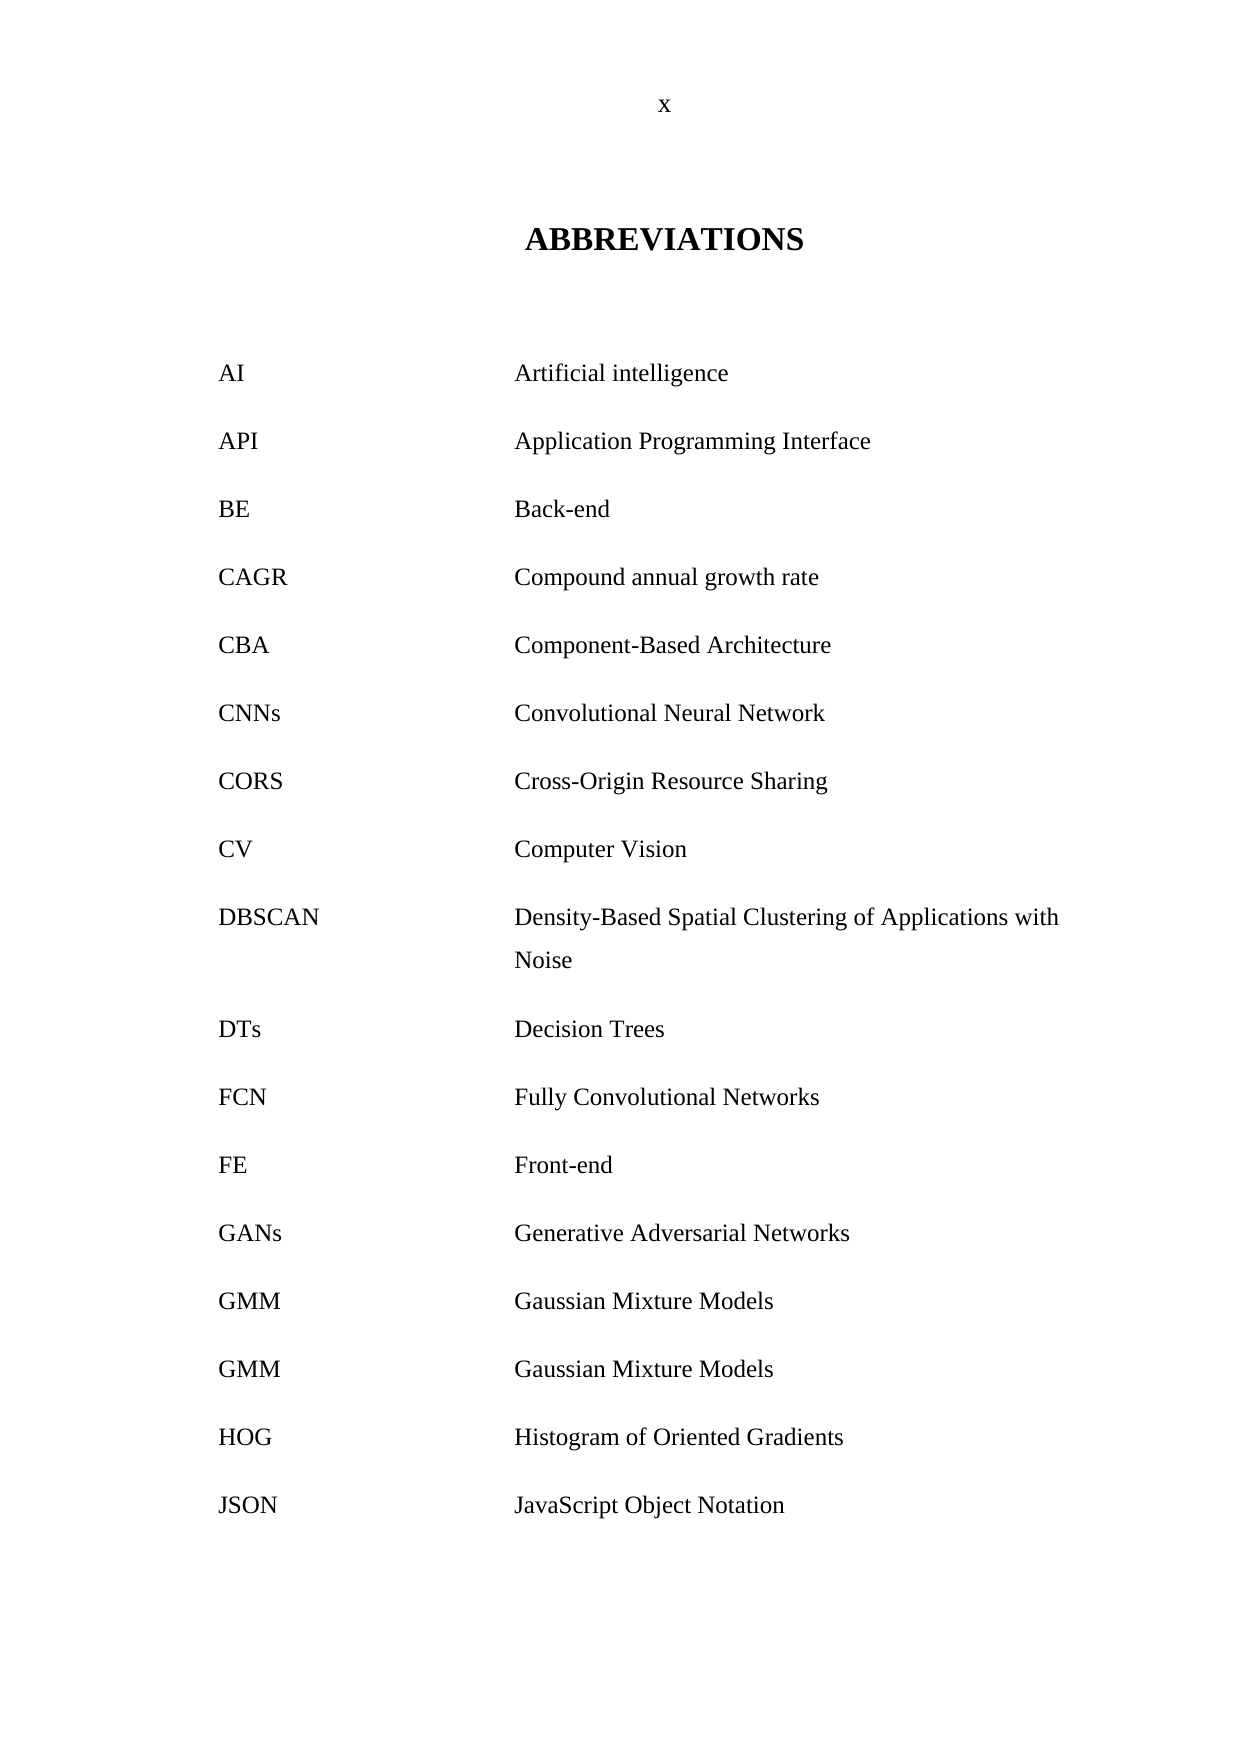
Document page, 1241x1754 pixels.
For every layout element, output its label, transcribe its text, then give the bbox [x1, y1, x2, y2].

table_cell CNNs [207, 686, 503, 754]
table_cell Density-Based Spatial Clustering of Applications with Noise [503, 890, 1122, 1001]
table_header Artificial intelligence [503, 346, 1122, 414]
table_cell Gaussian Mixture Models [503, 1273, 1122, 1341]
table_cell GANs [207, 1205, 503, 1273]
table_cell CAGR [207, 550, 503, 618]
table_cell Back-end [503, 482, 1122, 550]
table_cell GMM [207, 1273, 503, 1341]
table_cell CORS [207, 754, 503, 822]
table_cell API [207, 414, 503, 482]
table_cell Histogram of Oriented Gradients [503, 1409, 1122, 1477]
table_cell Generative Adversarial Networks [503, 1205, 1122, 1273]
table_cell Gaussian Mixture Models [503, 1341, 1122, 1409]
table_cell DTs [207, 1001, 503, 1069]
table_cell Application Programming Interface [503, 414, 1122, 482]
table_cell CBA [207, 618, 503, 686]
table_cell HOG [207, 1409, 503, 1477]
table_cell Convolutional Neural Network [503, 686, 1122, 754]
subtitle ABBREVIATIONS [207, 219, 1122, 258]
table_cell Compound annual growth rate [503, 550, 1122, 618]
table_cell Fully Convolutional Networks [503, 1069, 1122, 1137]
table_cell Component-Based Architecture [503, 618, 1122, 686]
table_cell CV [207, 822, 503, 890]
table_cell JSON [207, 1477, 503, 1545]
table_cell DBSCAN [207, 890, 503, 1001]
table_cell Cross-Origin Resource Sharing [503, 754, 1122, 822]
table_cell Decision Trees [503, 1001, 1122, 1069]
table_cell GMM [207, 1341, 503, 1409]
table_cell JavaScript Object Notation [503, 1477, 1122, 1545]
table_header AI [207, 346, 503, 414]
table_cell FE [207, 1137, 503, 1205]
table_cell FCN [207, 1069, 503, 1137]
table_cell Front-end [503, 1137, 1122, 1205]
table_cell Computer Vision [503, 822, 1122, 890]
table_cell BE [207, 482, 503, 550]
